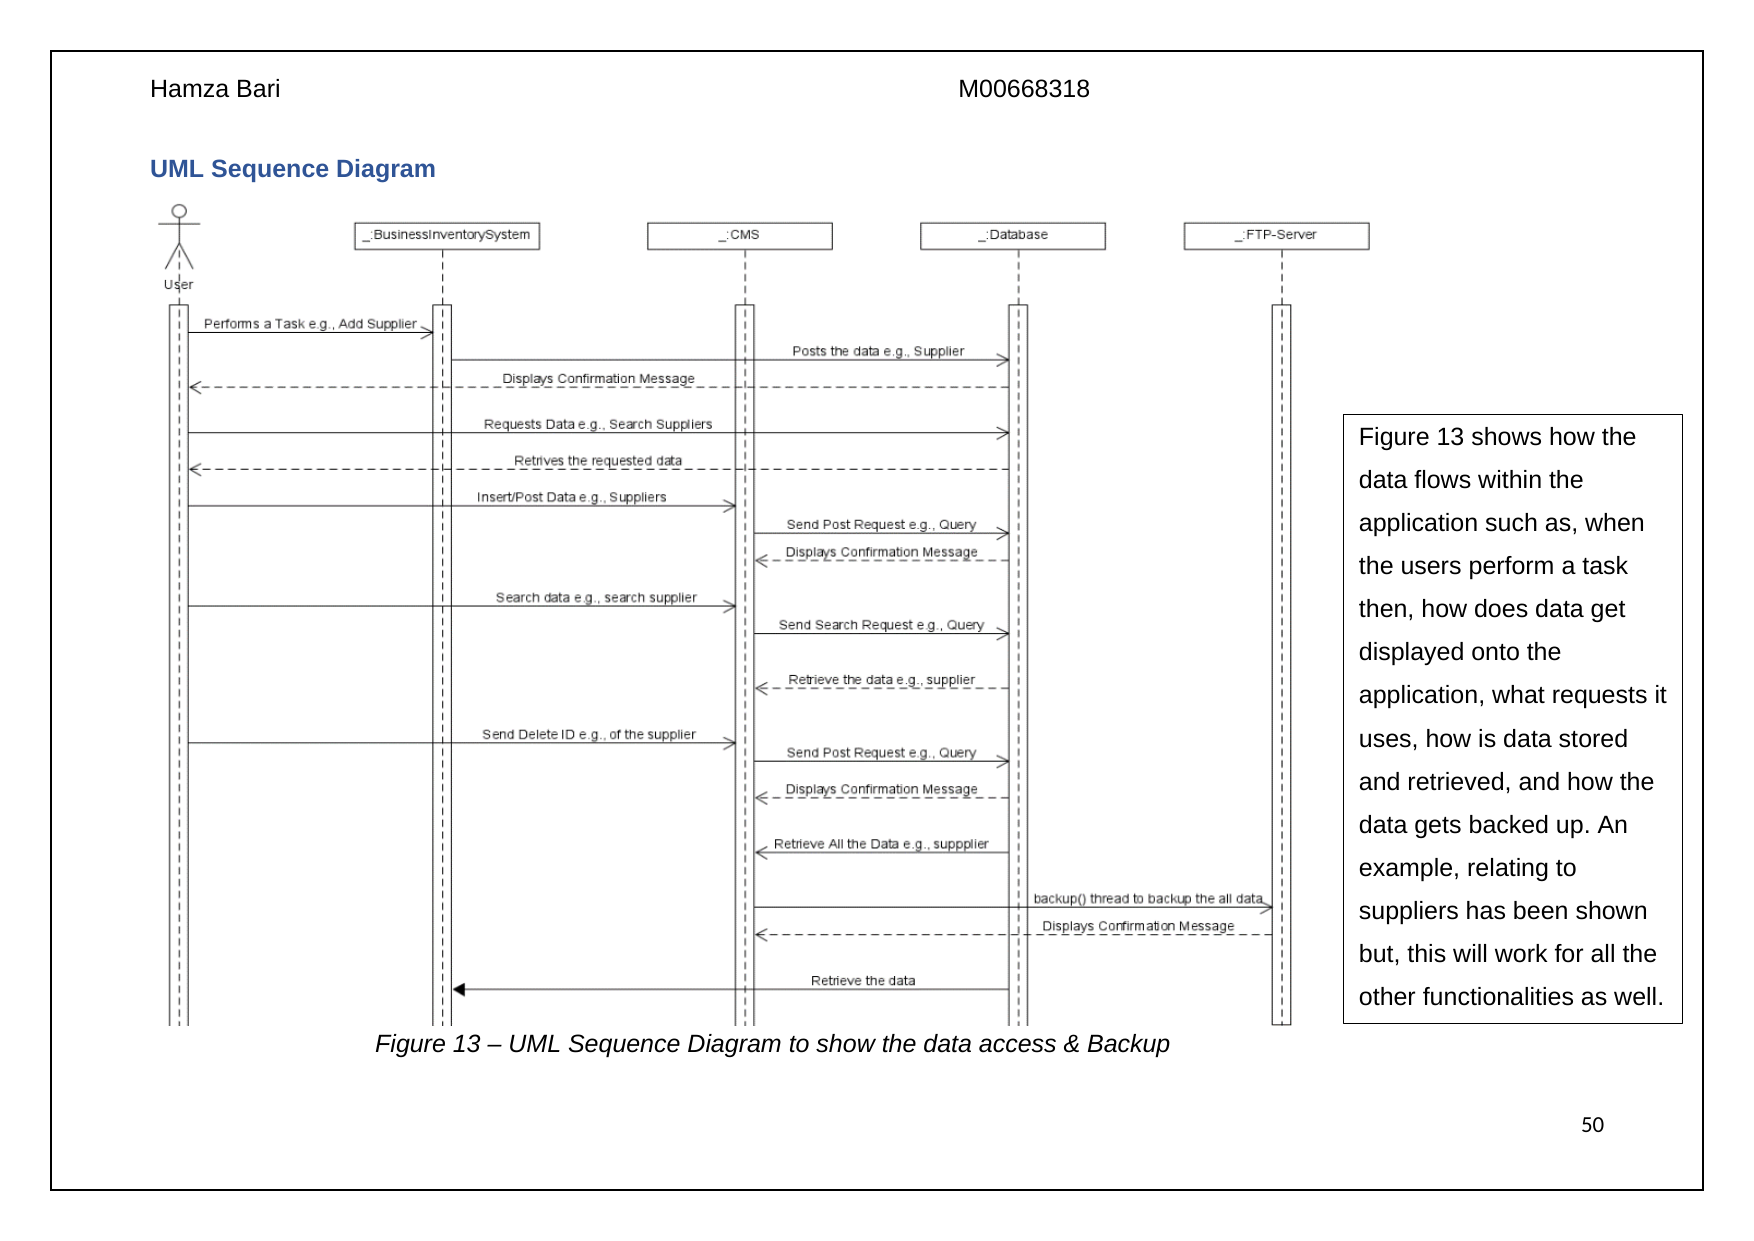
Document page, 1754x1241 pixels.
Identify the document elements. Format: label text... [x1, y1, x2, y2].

subtitle UML Sequence Diagram [150, 154, 1604, 183]
text Figure 13 – UML Sequence Diagram to show the data access & Backup [375, 1029, 1604, 1058]
picture [150, 201, 1371, 1026]
